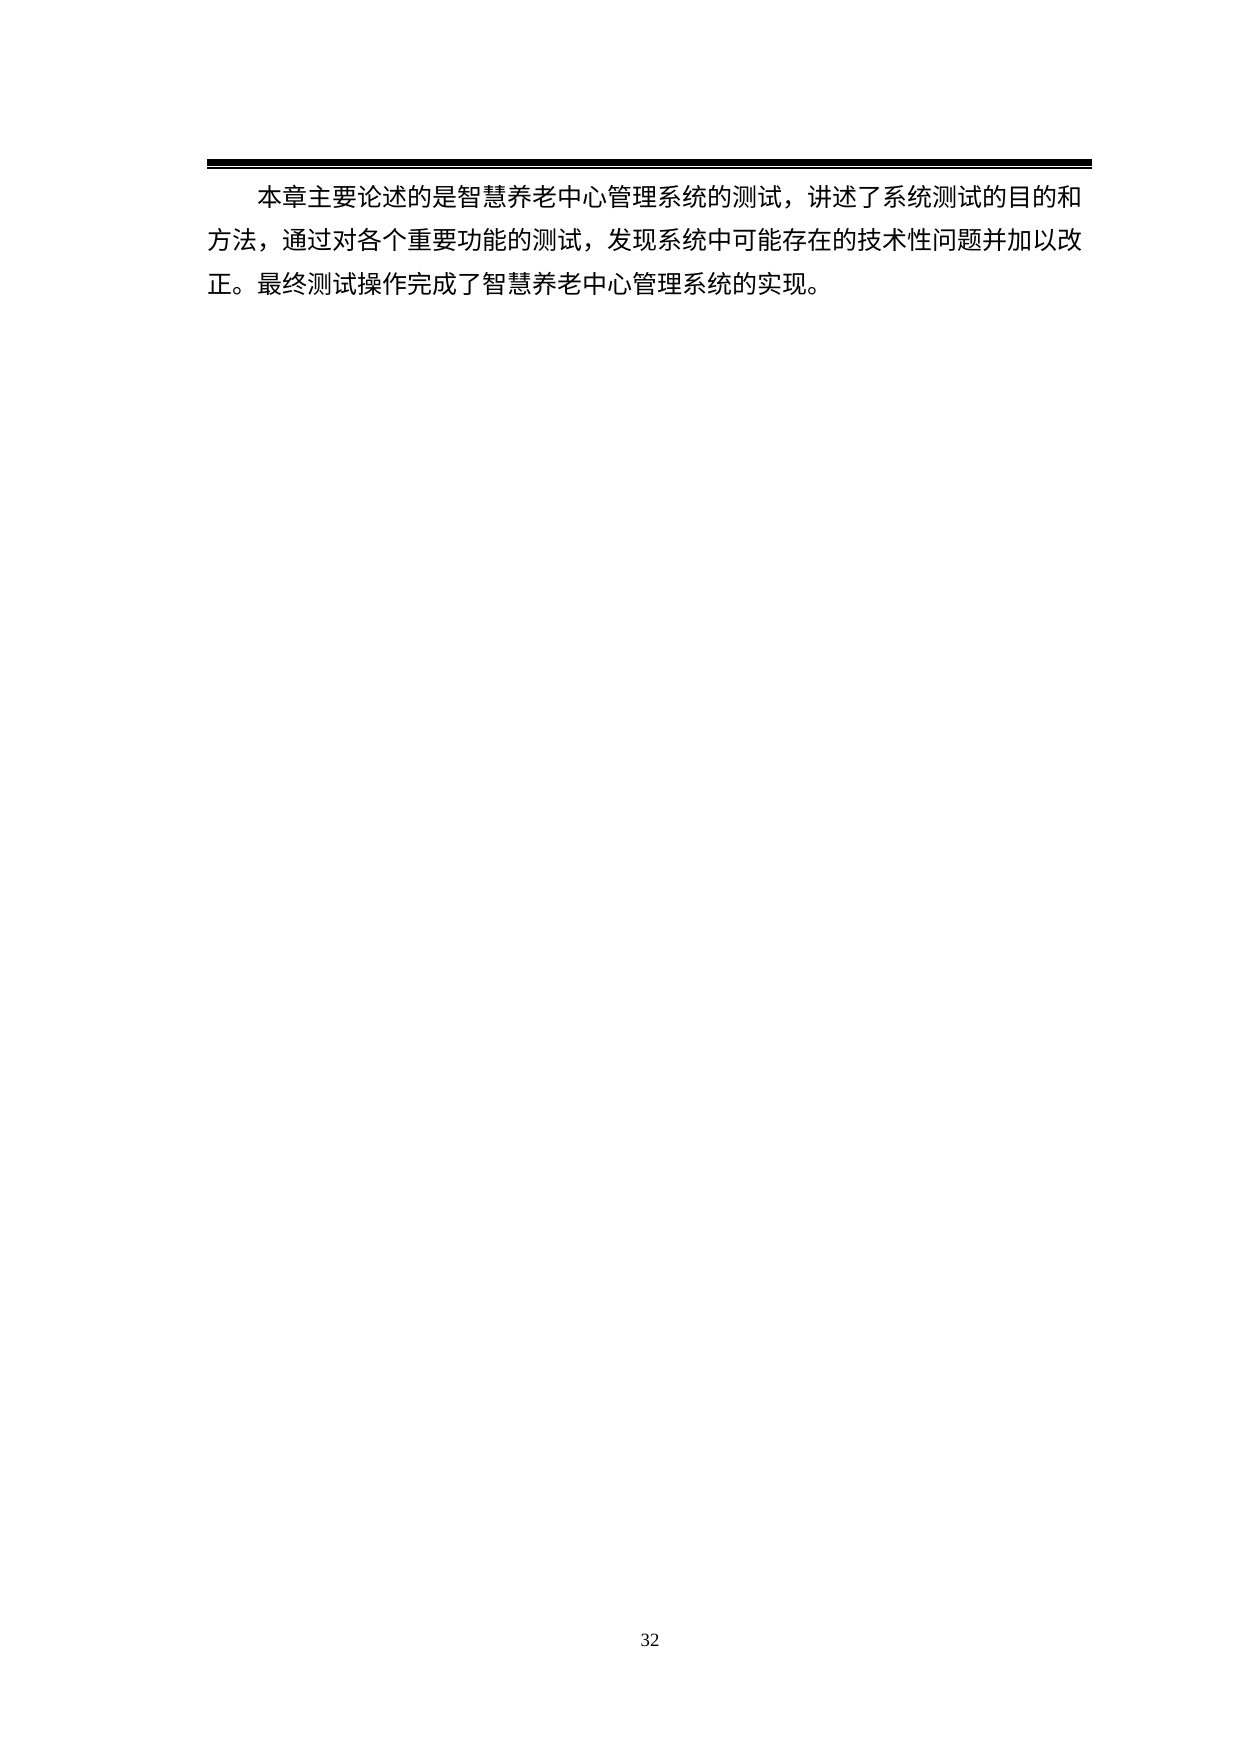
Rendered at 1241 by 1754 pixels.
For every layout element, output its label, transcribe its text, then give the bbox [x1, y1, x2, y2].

text 本章主要论述的是智慧养老中心管理系统的测试，讲述了系统测试的目的和方法，通过对各个重要功能的测试，发现系统中可能存在的技术性问题并加以改正。最终测试操作完成了智慧养老中心管理系统的实现。 [207, 177, 1092, 300]
